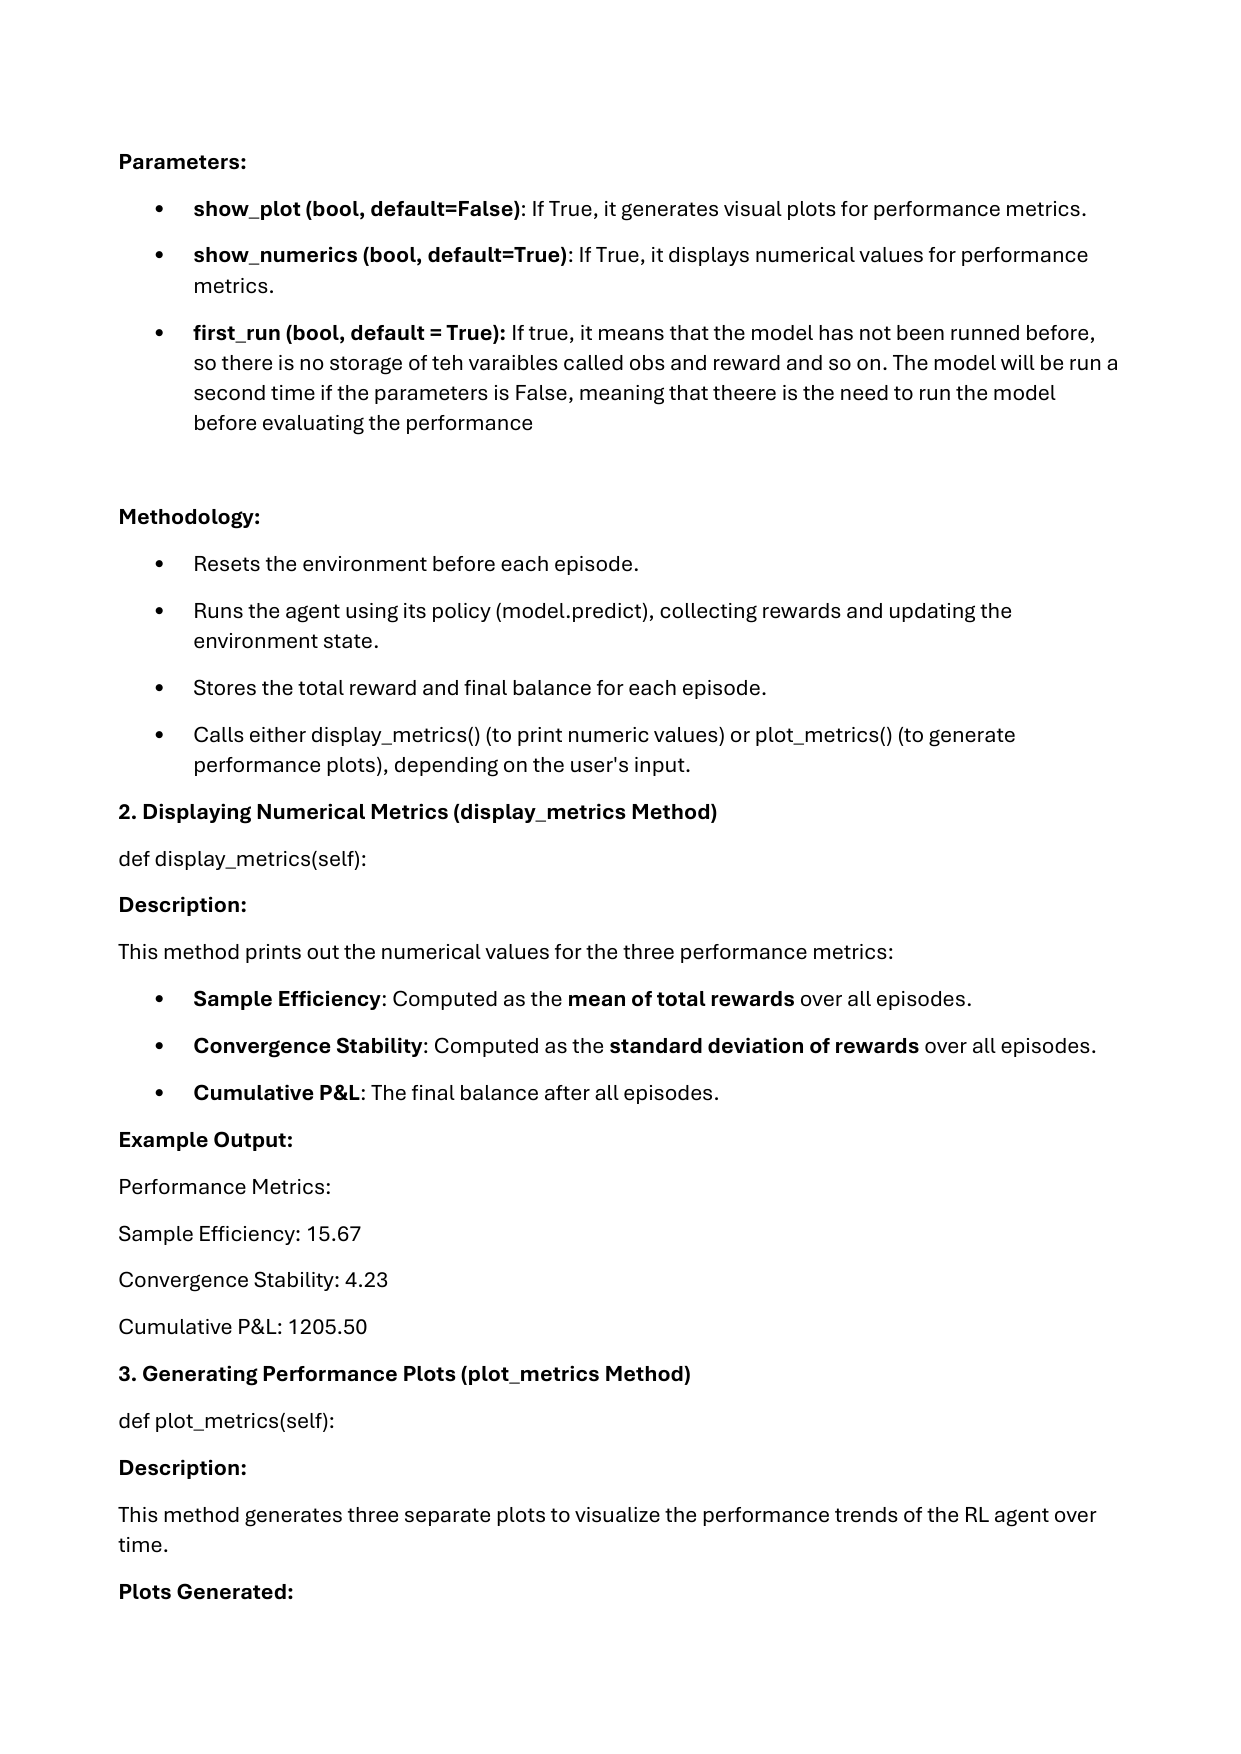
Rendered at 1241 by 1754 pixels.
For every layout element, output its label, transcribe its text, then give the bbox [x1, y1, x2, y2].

text Description: [118, 1454, 1122, 1482]
text Sample Efficiency: 15.67 [118, 1219, 1122, 1247]
text Plots Generated: [118, 1578, 1122, 1606]
list Convergence Stability: Computed as the standard deviation of rewards over all episodes. [156, 1032, 1122, 1060]
list Calls either display_metrics() (to print numeric values) or plot_metrics() (to generate performance plots), depending on the user's input. [156, 721, 1122, 779]
list Sample Efficiency: Computed as the mean of total rewards over all episodes. [156, 985, 1122, 1013]
text This method generates three separate plots to visualize the performance trends of the RL agent over time. [118, 1501, 1122, 1559]
list Runs the agent using its policy (model.predict), collecting rewards and updating the environment state. [156, 597, 1122, 655]
text Convergence Stability: 4.23 [118, 1266, 1122, 1294]
list Cumulative P&L: The final balance after all episodes. [156, 1079, 1122, 1107]
list show_plot (bool, default=False): If True, it generates visual plots for performance metrics. [156, 194, 1122, 222]
text This method prints out the numerical values for the three performance metrics: [118, 938, 1122, 966]
text def plot_metrics(self): [118, 1407, 1122, 1435]
text Parameters: [118, 148, 1122, 176]
text Performance Metrics: [118, 1173, 1122, 1201]
text Description: [118, 891, 1122, 919]
list Stores the total reward and final balance for each episode. [156, 674, 1122, 702]
text Example Output: [118, 1126, 1122, 1154]
list show_numerics (bool, default=True): If True, it displays numerical values for performance metrics. [156, 241, 1122, 299]
text Methodology: [118, 503, 1122, 531]
list first_run (bool, default = True): If true, it means that the model has not been runned before, so there is no storage of teh varaibles called obs and reward and so on. The model will be run a second time if the parameters is False, meaning that theere is the need to run the model before evaluating the performance [156, 318, 1122, 437]
text 2. Displaying Numerical Metrics (display_metrics Method) [118, 798, 1122, 826]
text 3. Generating Performance Plots (plot_metrics Method) [118, 1360, 1122, 1388]
text def display_metrics(self): [118, 844, 1122, 872]
text Cumulative P&L: 1205.50 [118, 1313, 1122, 1341]
list Resets the environment before each episode. [156, 550, 1122, 578]
